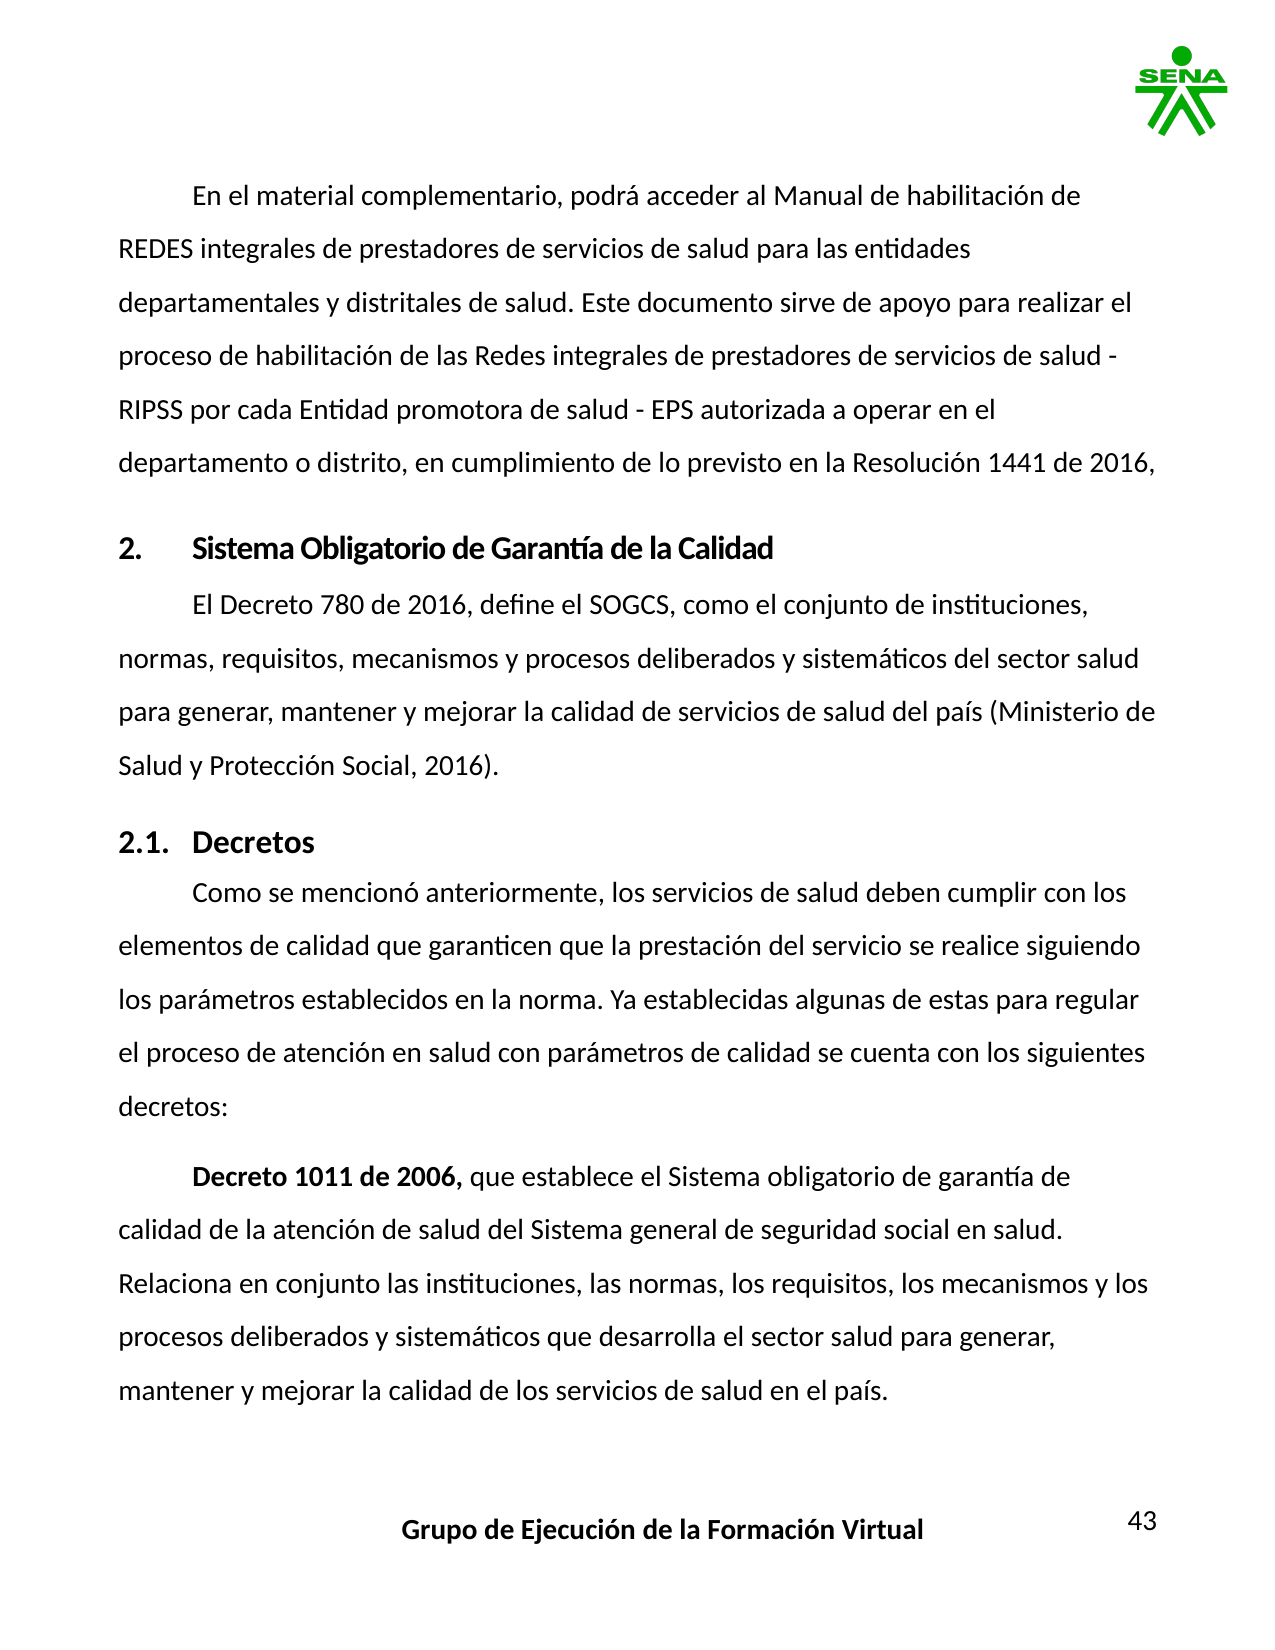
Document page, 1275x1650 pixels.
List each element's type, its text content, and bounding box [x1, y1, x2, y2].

text En el material complementario, podrá acceder al Manual de habilitación de REDES integrales de prestadores de servicios de salud para las entidades departamentales y distritales de salud. Este documento sirve de apoyo para realizar el proceso de habilitación de las Redes integrales de prestadores de servicios de salud - RIPSS por cada Entidad promotora de salud - EPS autorizada a operar en el departamento o distrito, en cumplimiento de lo previsto en la Resolución 1441 de 2016, [118, 177, 1157, 480]
text El Decreto 780 de 2016, define el SOGCS, como el conjunto de instituciones, normas, requisitos, mecanismos y procesos deliberados y sistemáticos del sector salud para generar, mantener y mejorar la calidad de servicios de salud del país (Ministerio de Salud y Protección Social, 2016). [118, 586, 1157, 782]
subtitle Sistema Obligatorio de Garantía de la Calidad [118, 527, 1157, 568]
text Decreto 1011 de 2006, que establece el Sistema obligatorio de garantía de calidad de la atención de salud del Sistema general de seguridad social en salud. Relaciona en conjunto las instituciones, las normas, los requisitos, los mecanismos y los procesos deliberados y sistemáticos que desarrolla el sector salud para generar, mantener y mejorar la calidad de los servicios de salud en el país. [118, 1158, 1157, 1407]
picture [1135, 46, 1228, 136]
text Como se mencionó anteriormente, los servicios de salud deben cumplir con los elementos de calidad que garanticen que la prestación del servicio se realice siguiendo los parámetros establecidos en la norma. Ya establecidas algunas de estas para regular el proceso de atención en salud con parámetros de calidad se cuenta con los siguientes decretos: [118, 874, 1157, 1123]
subtitle Decretos [118, 821, 1157, 862]
